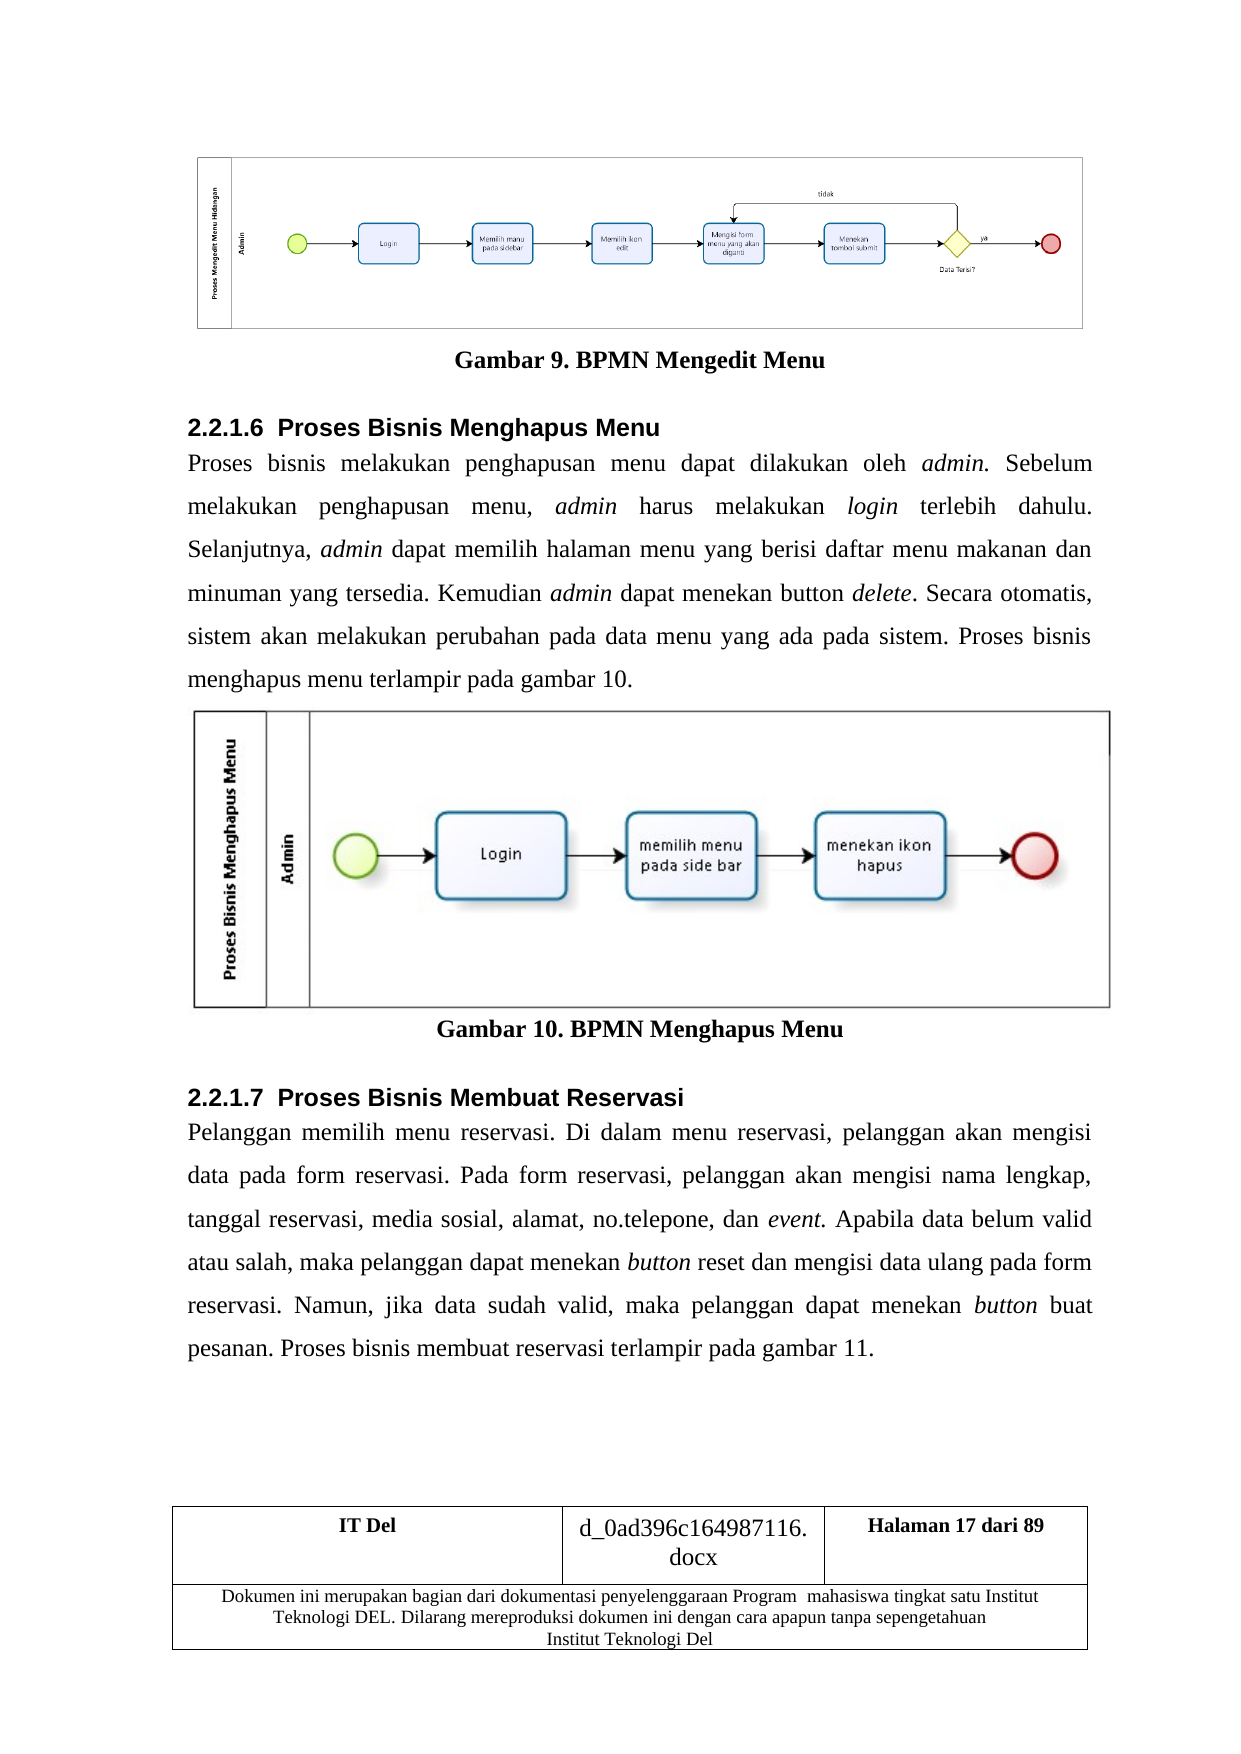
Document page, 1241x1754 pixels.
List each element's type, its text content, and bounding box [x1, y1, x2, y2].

subtitle Proses Bisnis Membuat Reservasi [187, 1082, 1092, 1111]
subtitle Proses Bisnis Menghapus Menu [187, 413, 1092, 442]
picture [187, 707, 1119, 1015]
text Gambar 9. BPMN Mengedit Menu [187, 345, 1092, 374]
text Pelanggan memilih menu reservasi. Di dalam menu reservasi, pelanggan akan mengisi data pada form reservasi. Pada form reservasi, pelanggan akan mengisi nama lengkap, tanggal reservasi, media sosial, alamat, no.telepone, dan event. Apabila data belum valid atau salah, maka pelanggan dapat menekan button reset dan mengisi data ulang pada form reservasi. Namun, jika data sudah valid, maka pelanggan dapat menekan button buat pesanan. Proses bisnis membuat reservasi terlampir pada gambar 11. [187, 1117, 1092, 1362]
text Proses bisnis melakukan penghapusan menu dapat dilakukan oleh admin. Sebelum melakukan penghapusan menu, admin harus melakukan login terlebih dahulu. Selanjutnya, admin dapat memilih halaman menu yang berisi daftar menu makanan dan minuman yang tersedia. Kemudian admin dapat menekan button delete. Secara otomatis, sistem akan melakukan perubahan pada data menu yang ada pada sistem. Proses bisnis menghapus menu terlampir pada gambar 10. [187, 448, 1092, 693]
text Gambar 10. BPMN Menghapus Menu [187, 1015, 1092, 1043]
picture [187, 147, 1093, 331]
